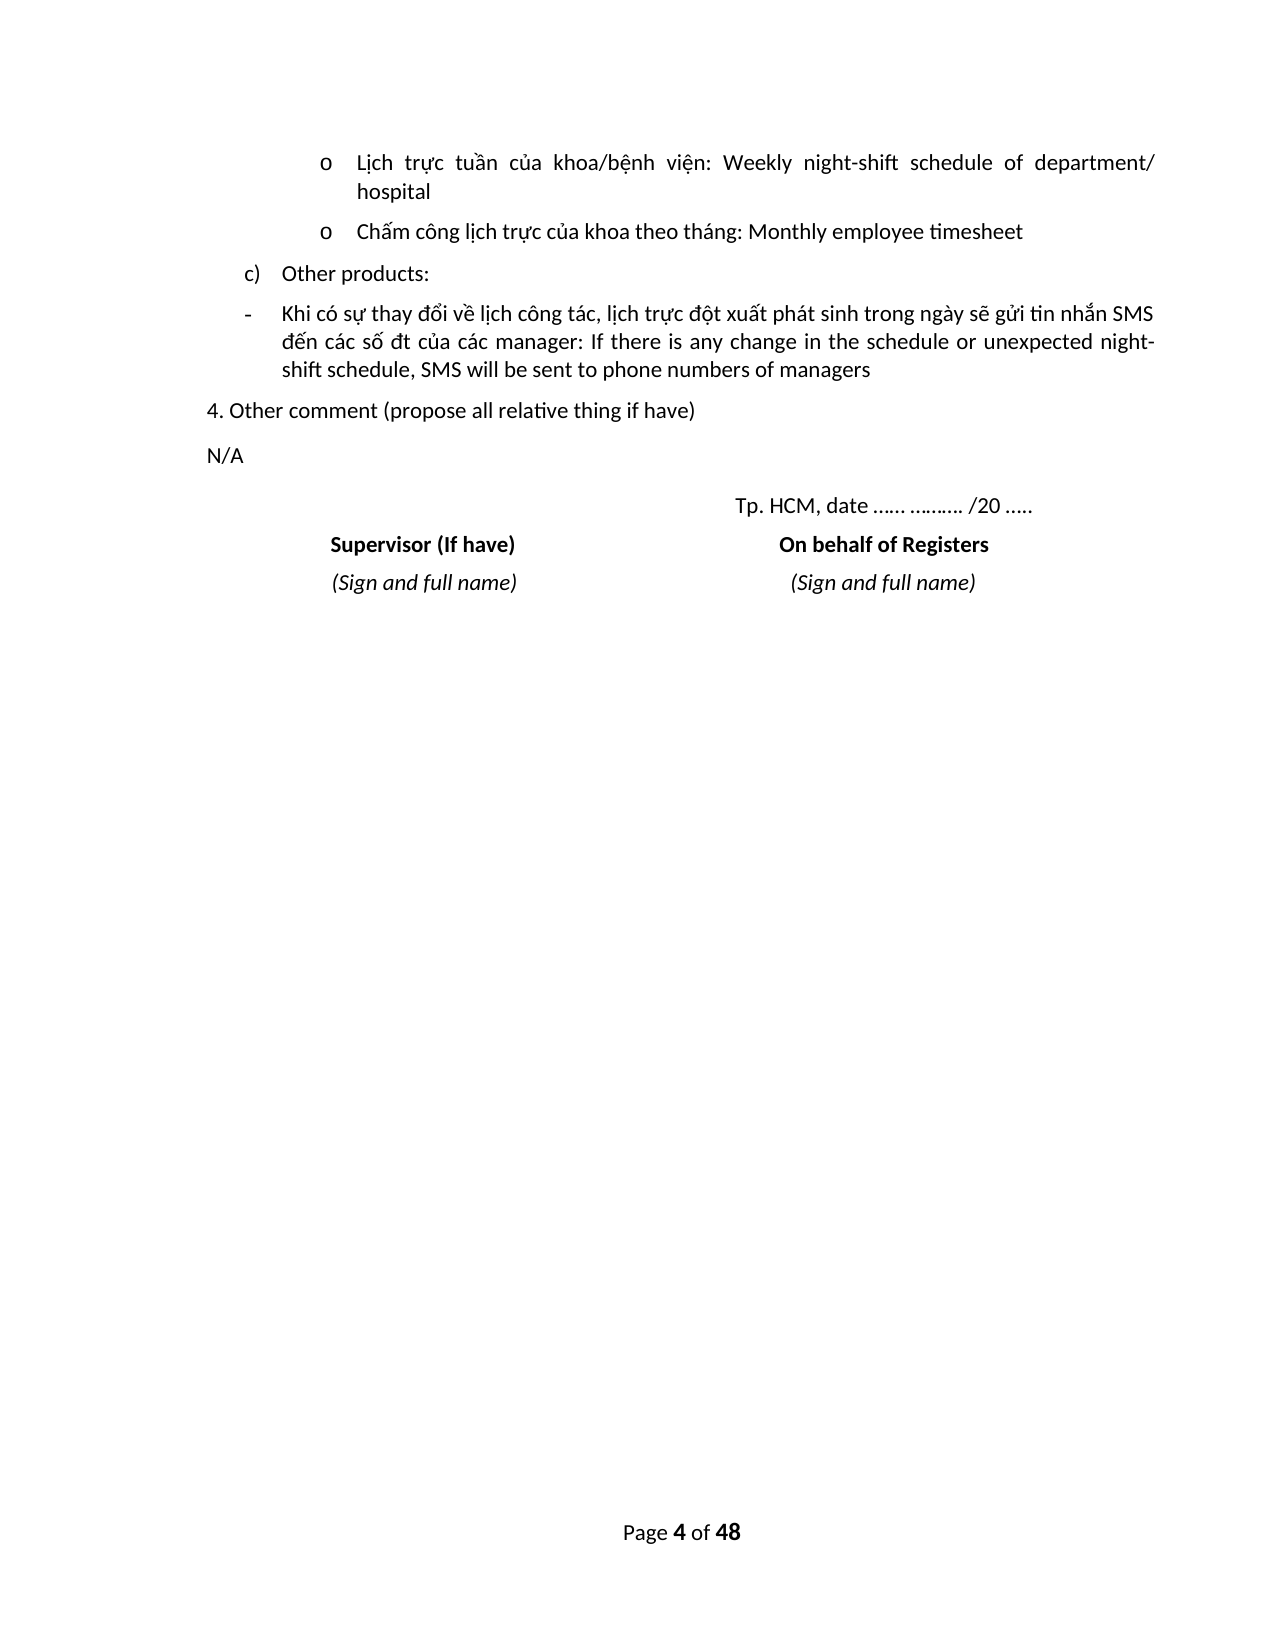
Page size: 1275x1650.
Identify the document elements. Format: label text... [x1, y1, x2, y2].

table_header Supervisor (If have) (Sign and full name) [221, 485, 625, 607]
list Chấm công lịch trực của khoa theo tháng: Monthly employee timesheet [319, 217, 1157, 246]
list Other products: [244, 259, 1157, 287]
list Lịch trực tuần của khoa/bệnh viện: Weekly night-shift schedule of department/ hospital [319, 148, 1157, 205]
list Khi có sự thay đổi về lịch công tác, lịch trực đột xuất phát sinh trong ngày sẽ gửi tin nhắn SMS đến các số đt của các manager: If there is any change in the schedule or unexpected night-shift schedule, SMS will be sent to phone numbers of managers [244, 299, 1157, 383]
text 4. Other comment (propose all relative thing if have) [207, 396, 1157, 424]
text N/A [207, 441, 1157, 469]
table_header Tp. HCM, date …… ………. /20 ….. On behalf of Registers (Sign and full name) [625, 485, 1143, 607]
